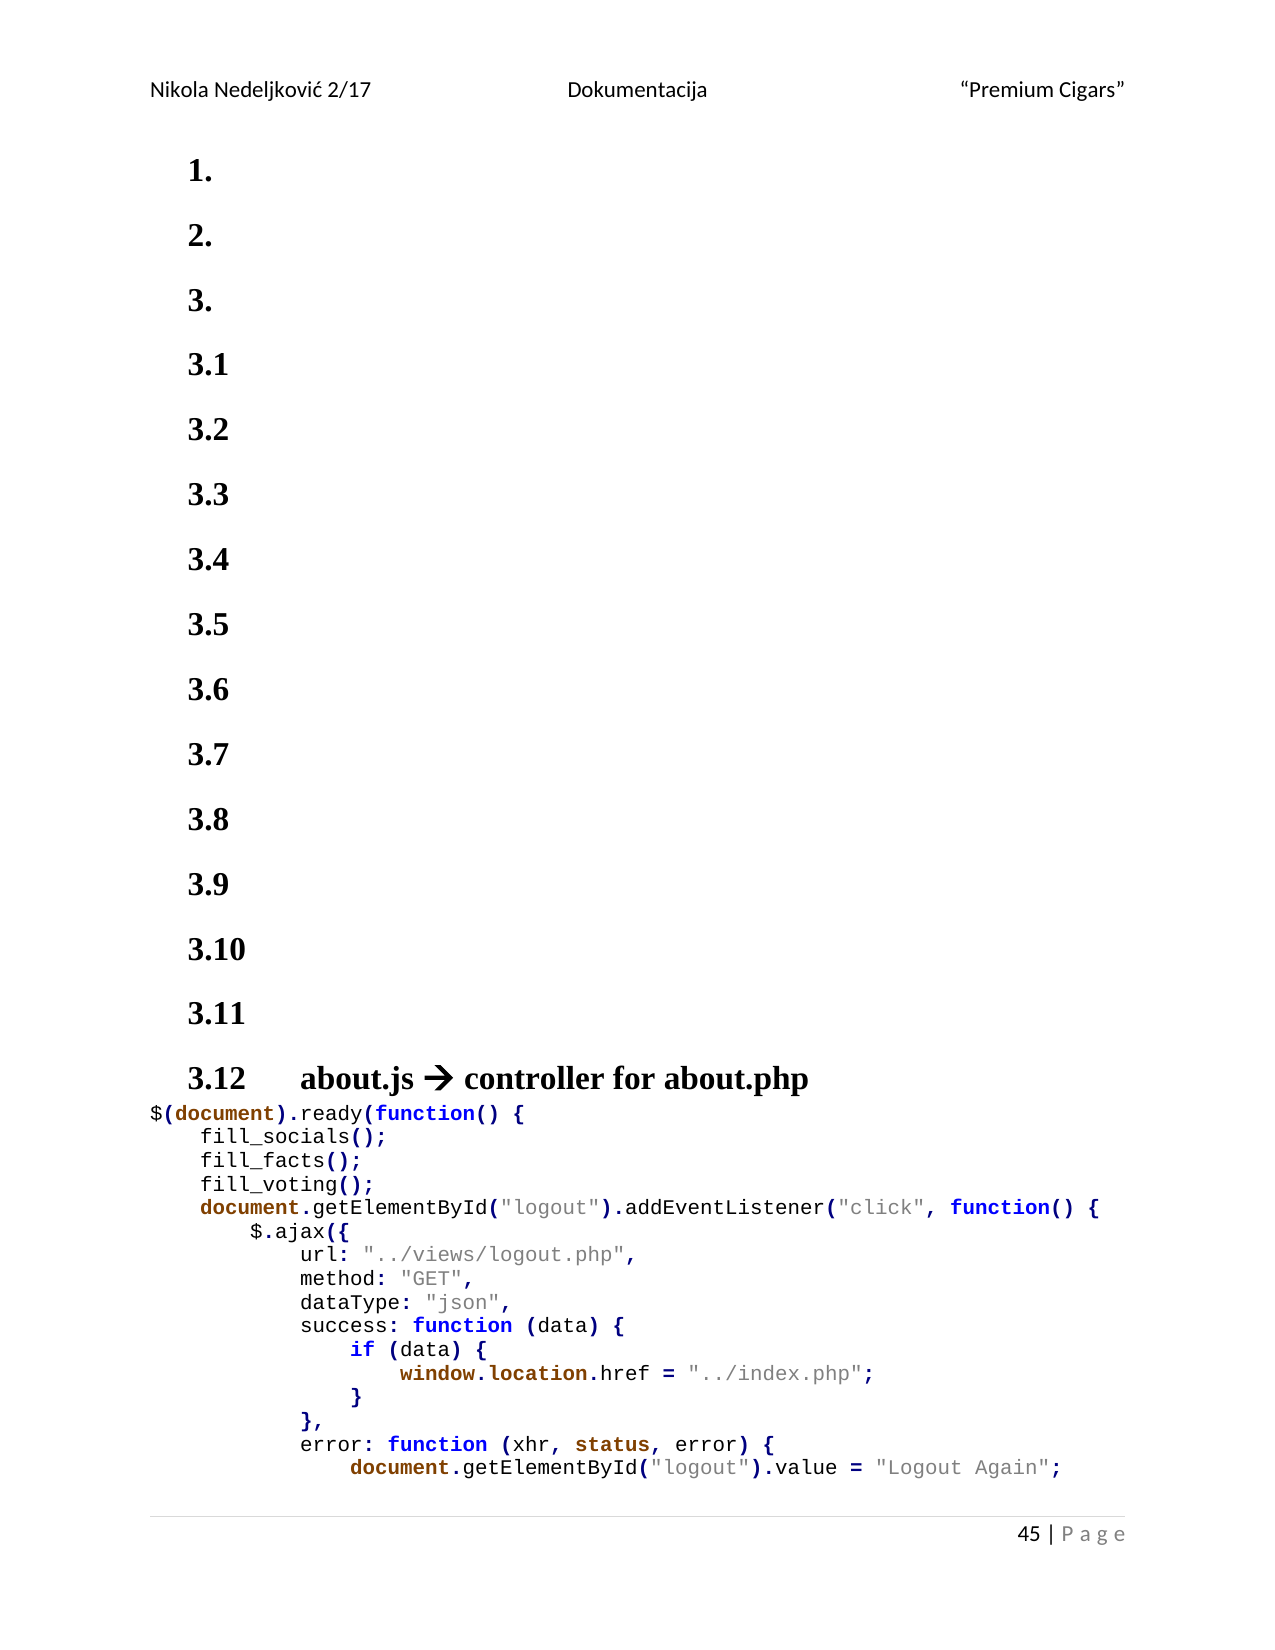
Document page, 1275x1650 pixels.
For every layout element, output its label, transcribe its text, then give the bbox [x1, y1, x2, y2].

text success: function (data) { [150, 1315, 1125, 1339]
subtitle about.js controller for about.php [187, 1058, 1125, 1097]
text fill_voting(); [150, 1173, 1125, 1197]
text error: function (xhr, status, error) { [150, 1434, 1125, 1457]
text window.location.href = "../index.php"; [150, 1363, 1125, 1386]
text if (data) { [150, 1339, 1125, 1363]
text method: "GET", [150, 1268, 1125, 1292]
text fill_facts(); [150, 1150, 1125, 1173]
text }, [150, 1410, 1125, 1434]
text $(document).ready(function() { [150, 1103, 1125, 1126]
text $.ajax({ [150, 1221, 1125, 1244]
text } [150, 1386, 1125, 1410]
text document.getElementById("logout").addEventListener("click", function() { [150, 1197, 1125, 1221]
text url: "../views/logout.php", [150, 1244, 1125, 1268]
text document.getElementById("logout").value = "Logout Again"; [150, 1457, 1125, 1481]
text fill_socials(); [150, 1126, 1125, 1150]
text dataType: "json", [150, 1292, 1125, 1315]
